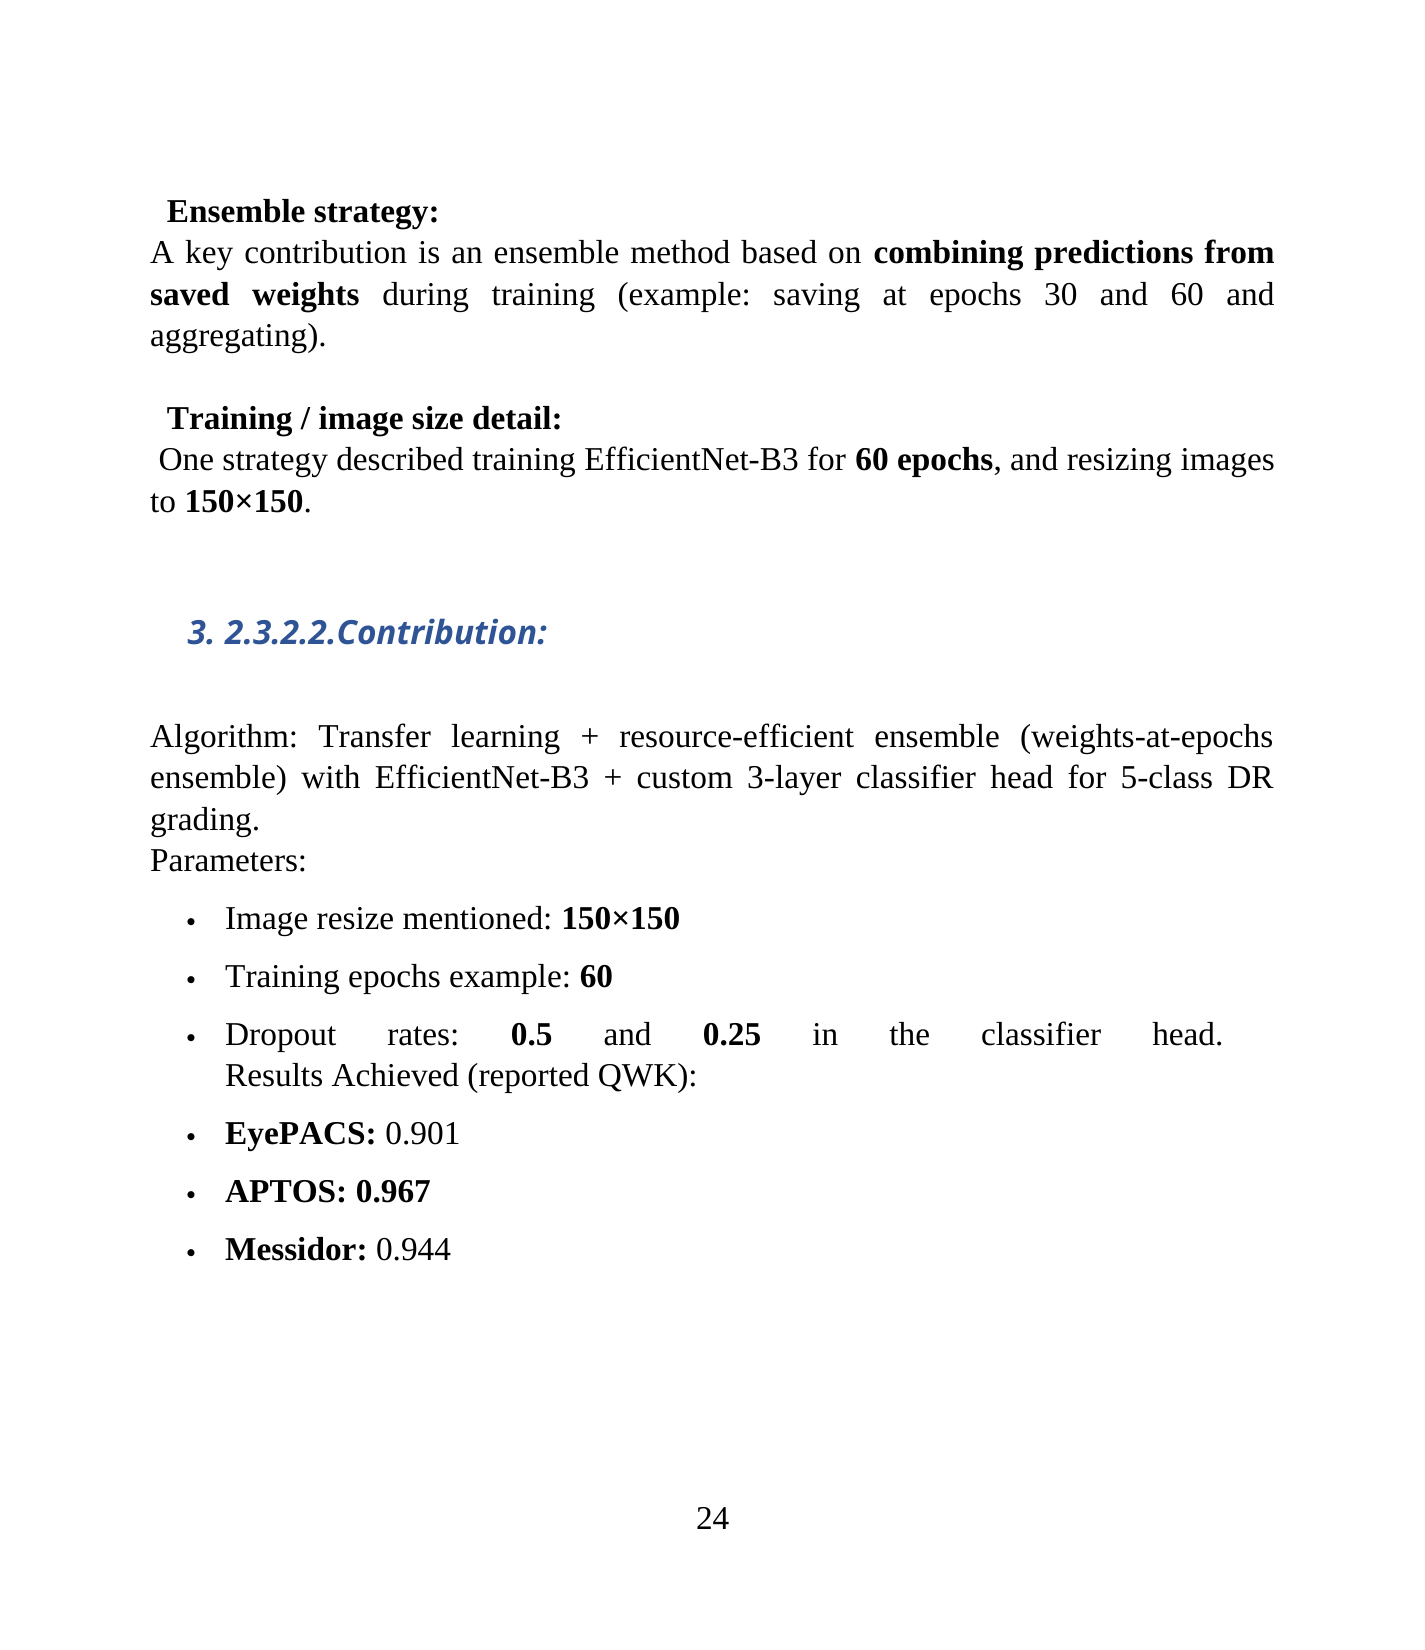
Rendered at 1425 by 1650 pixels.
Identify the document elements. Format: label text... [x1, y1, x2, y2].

list Training epochs example: 60 [187, 956, 1275, 994]
text One strategy described training EfficientNet-B3 for 60 epochs, and resizing images to 150×150. [150, 439, 1275, 519]
list Dropout rates: 0.5 and 0.25 in the classifier head. Results Achieved (reported QWK): [187, 1014, 1275, 1094]
text Ensemble strategy: [150, 191, 1275, 230]
text A key contribution is an ensemble method based on combining predictions from saved weights during training (example: saving at epochs 30 and 60 and aggregating). [150, 233, 1275, 354]
subtitle 2.3.2.2.Contribution: [187, 609, 1275, 654]
list APTOS: 0.967 [187, 1172, 1275, 1210]
text Algorithm: Transfer learning + resource-efficient ensemble (weights-at-epochs ensemble) with EfficientNet-B3 + custom 3-layer classifier head for 5-class DR grading. Parameters: [150, 716, 1275, 878]
list Image resize mentioned: 150×150 [187, 898, 1275, 936]
list EyePACS: 0.901 [187, 1113, 1275, 1152]
text Training / image size detail: [150, 398, 1275, 436]
list Messidor: 0.944 [187, 1229, 1275, 1268]
